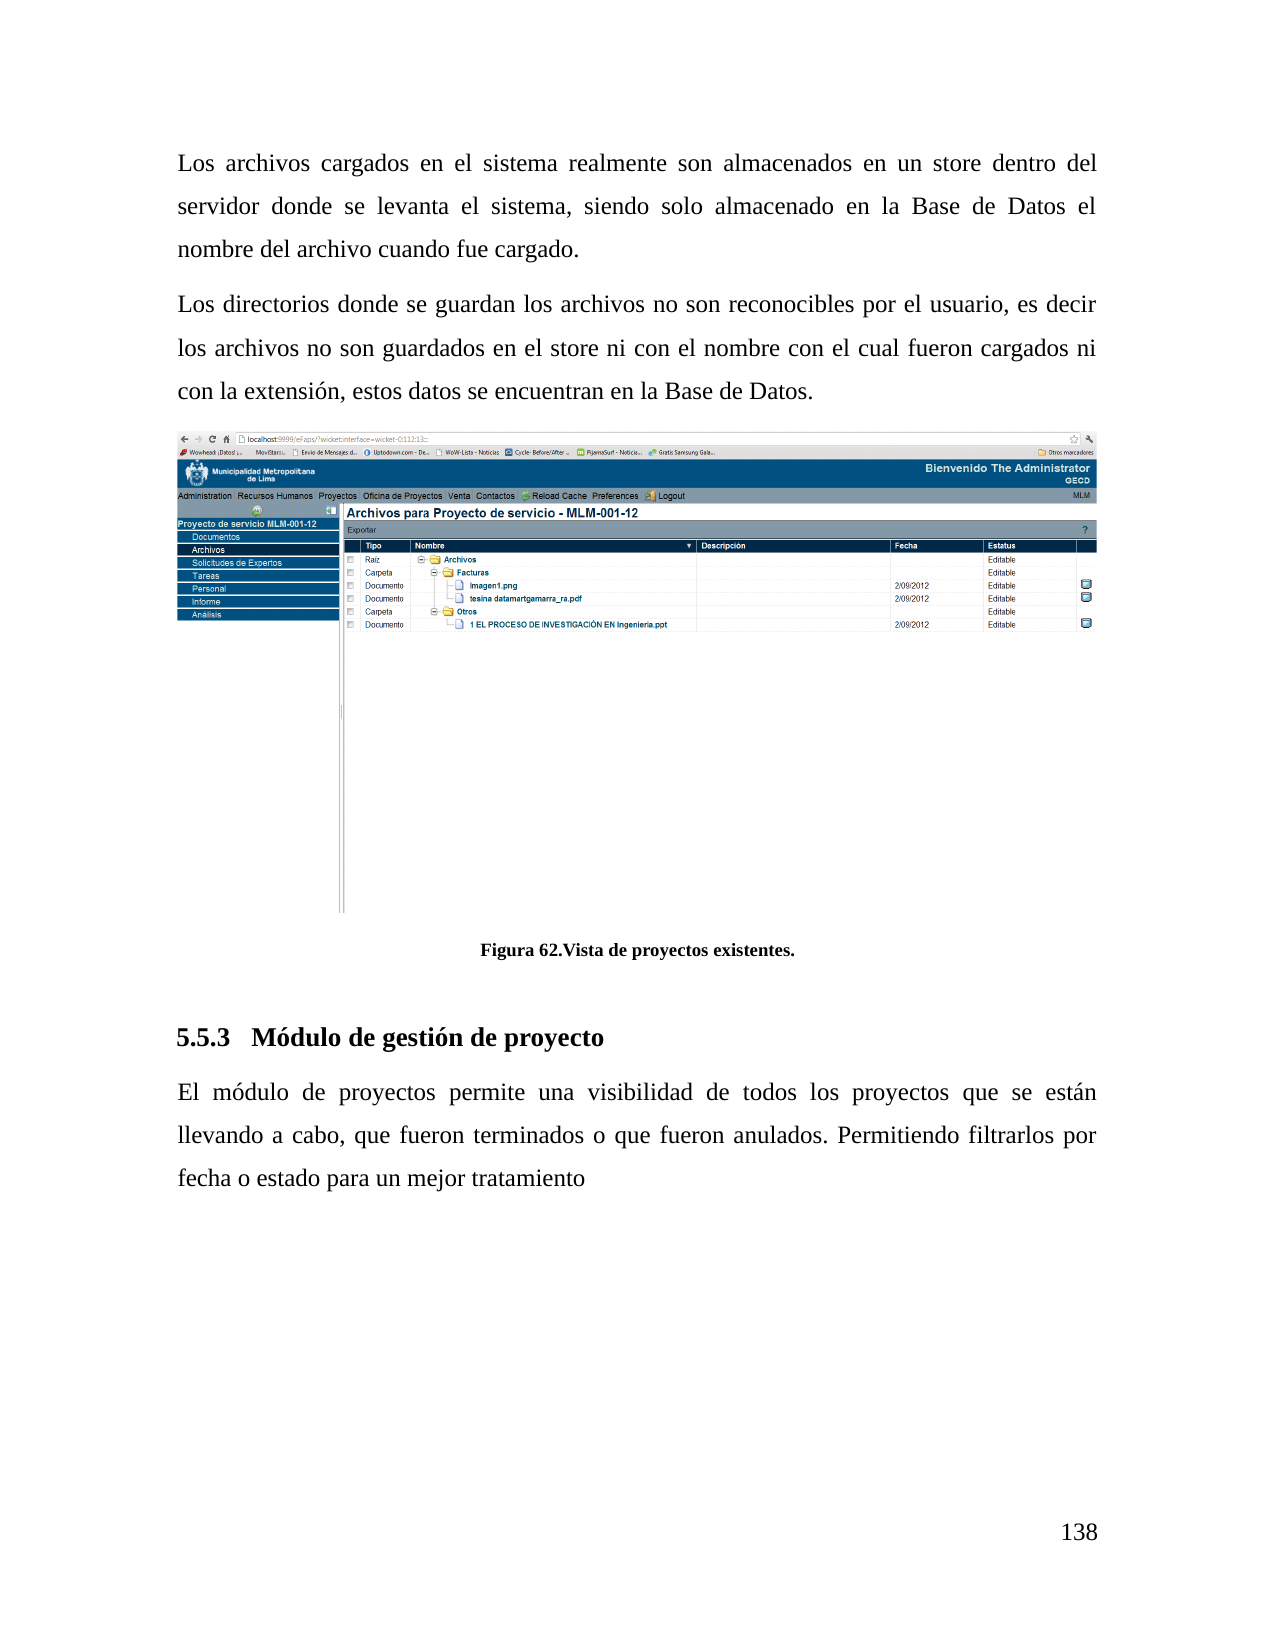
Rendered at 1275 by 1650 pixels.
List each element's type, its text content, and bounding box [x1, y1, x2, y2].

picture [177, 431, 1097, 913]
subtitle Módulo de gestión de proyecto [176, 1021, 1098, 1052]
text Los archivos cargados en el sistema realmente son almacenados en un store dentro del servidor donde se levanta el sistema, siendo solo almacenado en la Base de Datos el nombre del archivo cuando fue cargado. [177, 148, 1098, 263]
text Los directorios donde se guardan los archivos no son reconocibles por el usuario, es decir los archivos no son guardados en el store ni con el nombre con el cual fueron cargados ni con la extensión, estos datos se encuentran en la Base de Datos. [177, 289, 1098, 404]
text Figura 62.Vista de proyectos existentes. [177, 939, 1098, 961]
text El módulo de proyectos permite una visibilidad de todos los proyectos que se están llevando a cabo, que fueron terminados o que fueron anulados. Permitiendo filtrarlos por fecha o estado para un mejor tratamiento [177, 1077, 1098, 1192]
